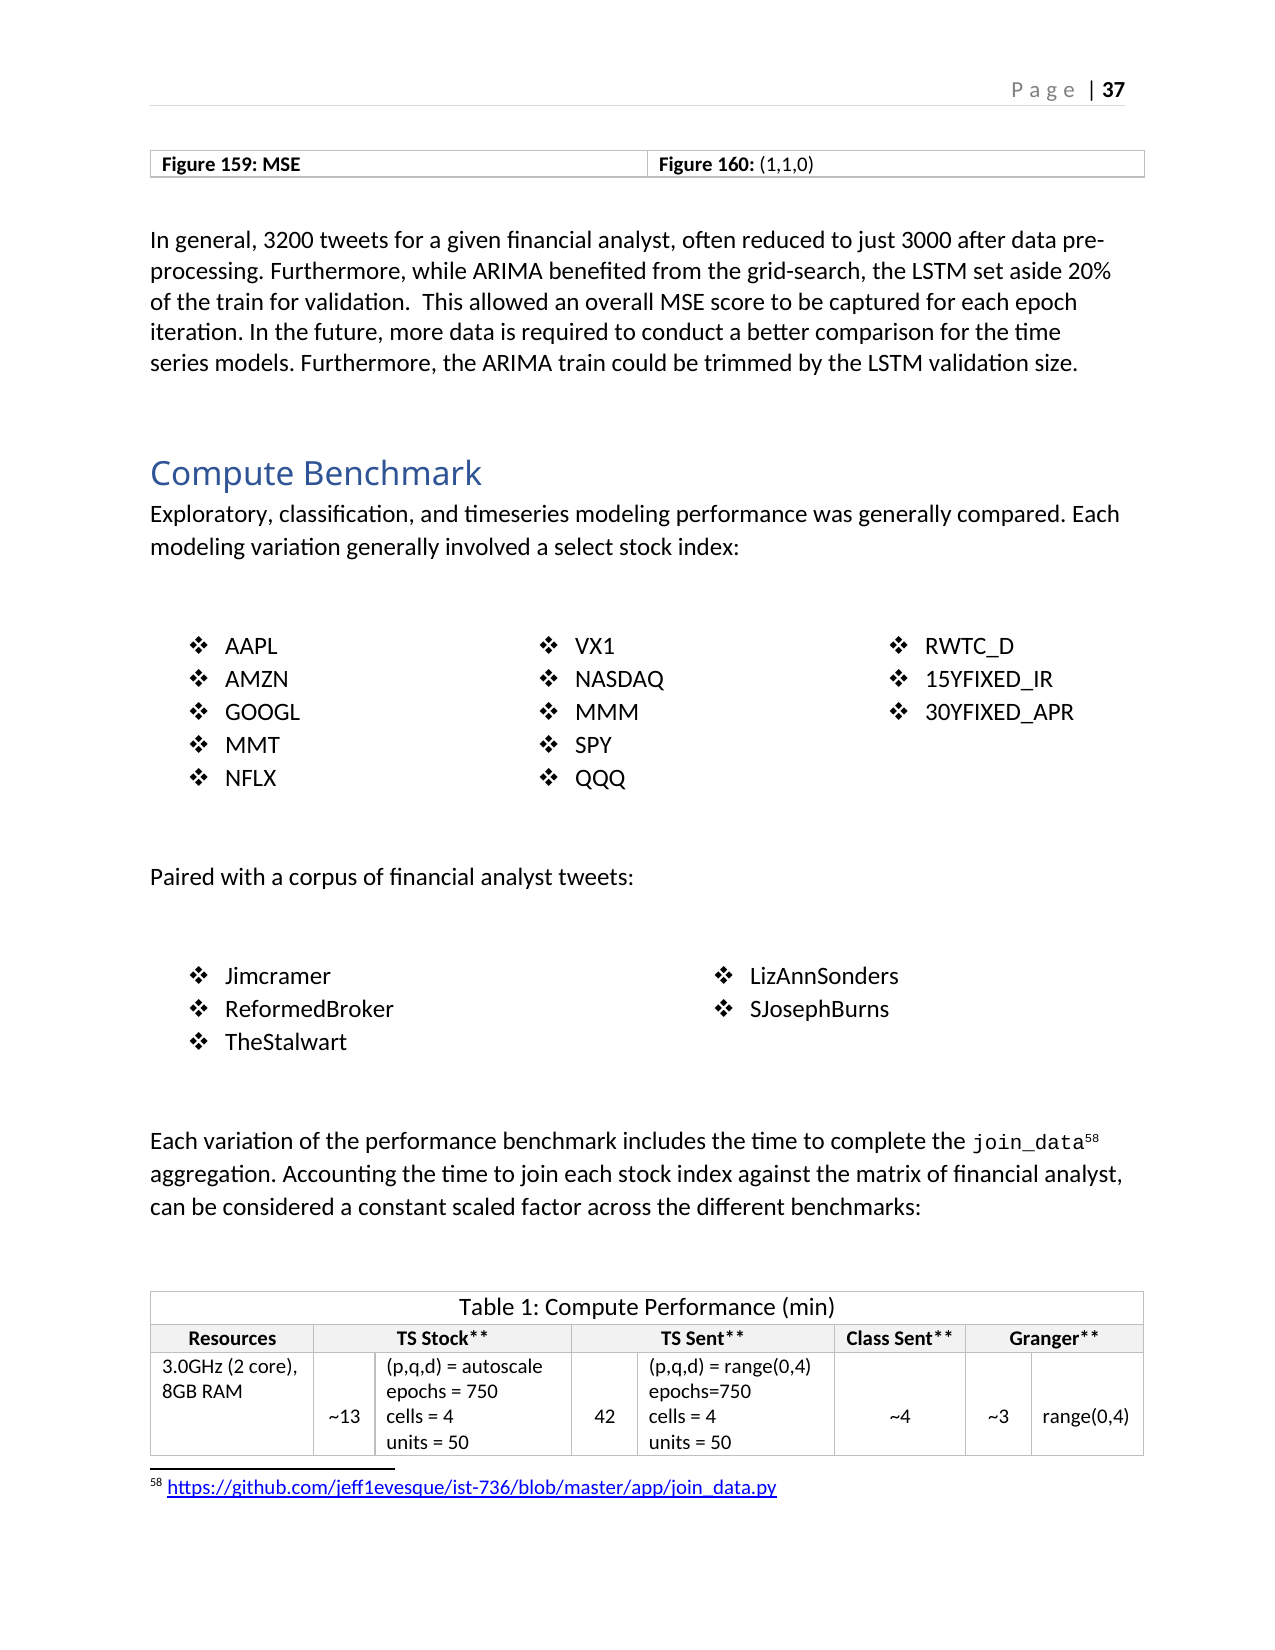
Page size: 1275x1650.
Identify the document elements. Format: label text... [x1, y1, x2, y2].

list MMT [187, 729, 425, 760]
list AAPL [187, 631, 425, 661]
list SJosephBurns [712, 993, 1125, 1024]
list RWTC_D [887, 631, 1125, 661]
list SPY [537, 729, 775, 760]
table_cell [376, 1353, 571, 1454]
list VX1 [537, 631, 775, 661]
subtitle Compute Benchmark [150, 449, 1125, 495]
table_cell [151, 1353, 313, 1454]
list NFLX [187, 762, 425, 793]
list Jimcramer [187, 961, 600, 991]
table_cell Resources [151, 1325, 313, 1352]
list MMM [537, 696, 775, 727]
table_cell Figure 160: (1,1,0) [648, 151, 1144, 176]
table_cell TS Sent** [572, 1325, 834, 1352]
list GOOGL [187, 696, 425, 727]
list NASDAQ [537, 663, 775, 694]
table_cell range(0,4) [1032, 1353, 1143, 1454]
text Exploratory, classification, and timeseries modeling performance was generally compared. Each modeling variation generally involved a select stock index: [150, 498, 1125, 562]
table_cell ~13 [314, 1353, 374, 1454]
list ReformedBroker [187, 993, 600, 1024]
table_cell ~4 [835, 1353, 965, 1454]
text Paired with a corpus of financial analyst tweets: [150, 861, 1125, 892]
list AMZN [187, 663, 425, 694]
list QQQ [537, 762, 775, 793]
list 30YFIXED_APR [887, 696, 1125, 727]
text In general, 3200 tweets for a given financial analyst, often reduced to just 3000 after data pre-processing. Furthermore, while ARIMA benefited from the grid-search, the LSTM set aside 20% of the train for validation. This allowed an overall MSE score to be captured for each epoch iteration. In the future, more data is required to conduct a better comparison for the time series models. Furthermore, the ARIMA train could be trimmed by the LSTM validation size. [150, 225, 1125, 377]
table_cell Granger** [966, 1325, 1143, 1352]
table_cell TS Stock** [314, 1325, 571, 1352]
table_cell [638, 1353, 834, 1454]
text Each variation of the performance benchmark includes the time to complete the join_data aggregation. Accounting the time to join each stock index against the matrix of financial analyst, can be considered a constant scaled factor across the different benchmarks: [150, 1126, 1125, 1222]
list LizAnnSonders [712, 961, 1125, 991]
table_cell Class Sent** [835, 1325, 965, 1352]
list 15YFIXED_IR [887, 663, 1125, 694]
table_cell Figure 159: MSE [151, 151, 647, 176]
list TheStalwart [187, 1026, 600, 1057]
table_header Table 1: Compute Performance (min) [151, 1292, 1143, 1324]
table_cell ~3 [966, 1353, 1031, 1454]
table_cell 42 [572, 1353, 637, 1454]
